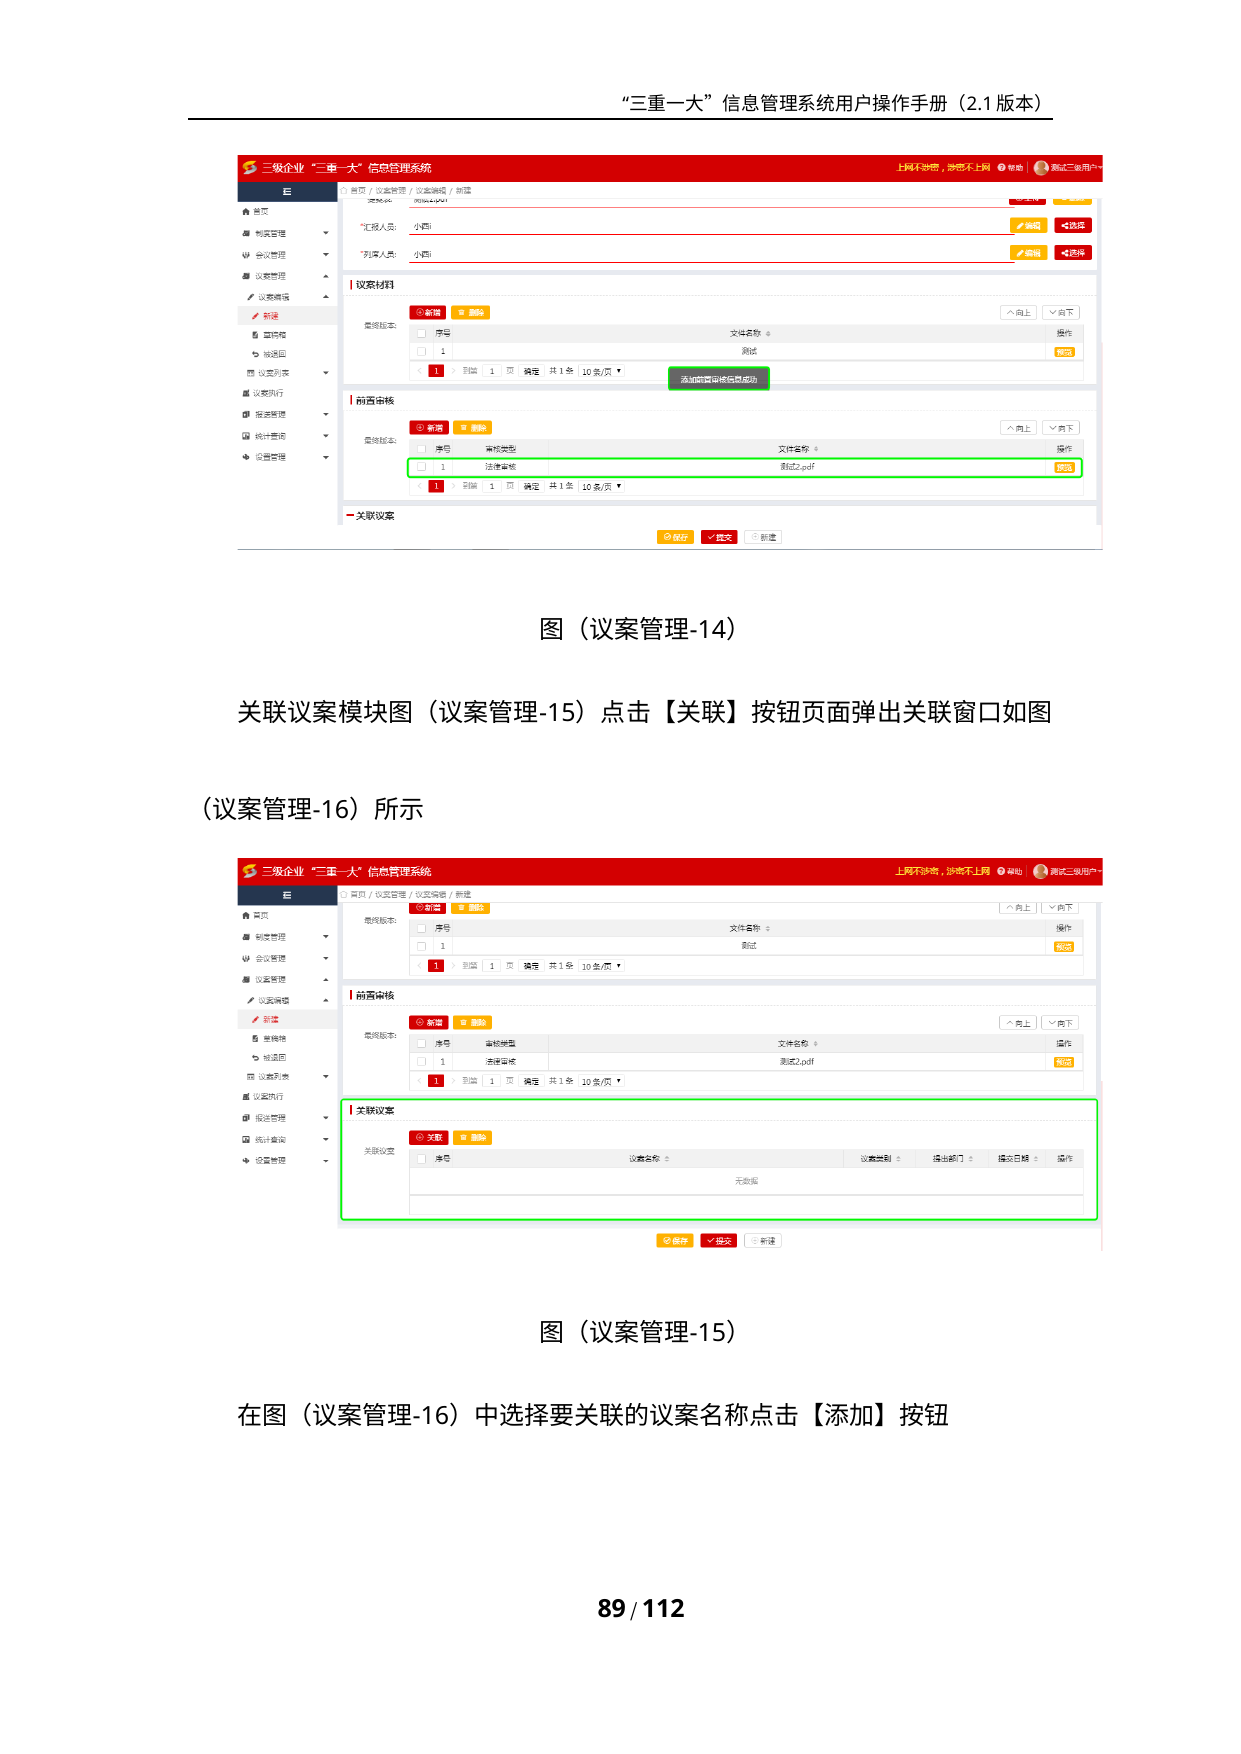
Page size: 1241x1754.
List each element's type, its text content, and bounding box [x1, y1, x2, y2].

picture [237, 858, 1103, 1251]
text 在图（议案管理-16）中选择要关联的议案名称点击【添加】按钮 [187, 1381, 1053, 1446]
text 图（议案管理-15） [187, 1298, 1053, 1363]
picture [237, 155, 1103, 550]
text 关联议案模块图（议案管理-15）点击【关联】按钮页面弹出关联窗口如图（议案管理-16）所示 [187, 678, 1053, 841]
text 图（议案管理-14） [187, 595, 1053, 660]
